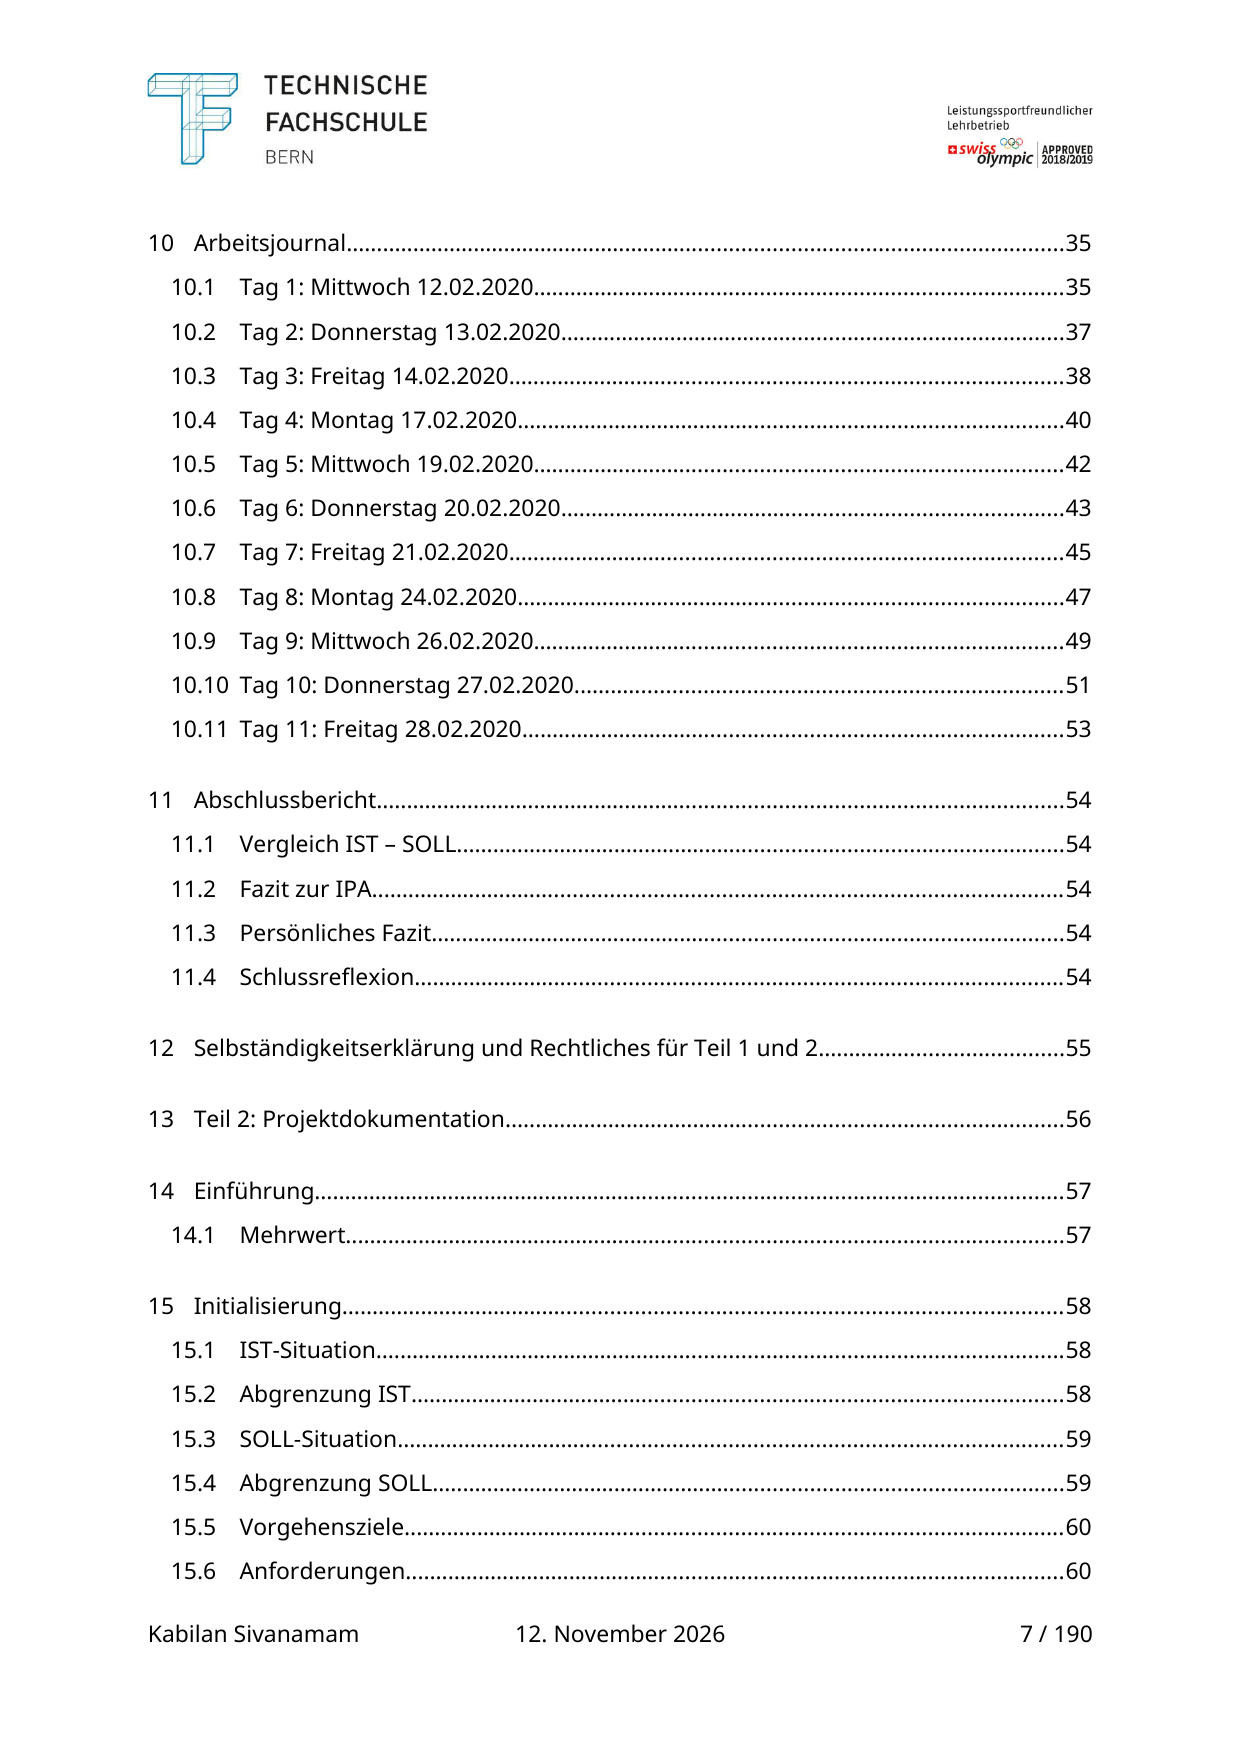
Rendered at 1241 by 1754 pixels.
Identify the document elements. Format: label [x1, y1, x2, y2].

picture [147, 73, 1093, 196]
